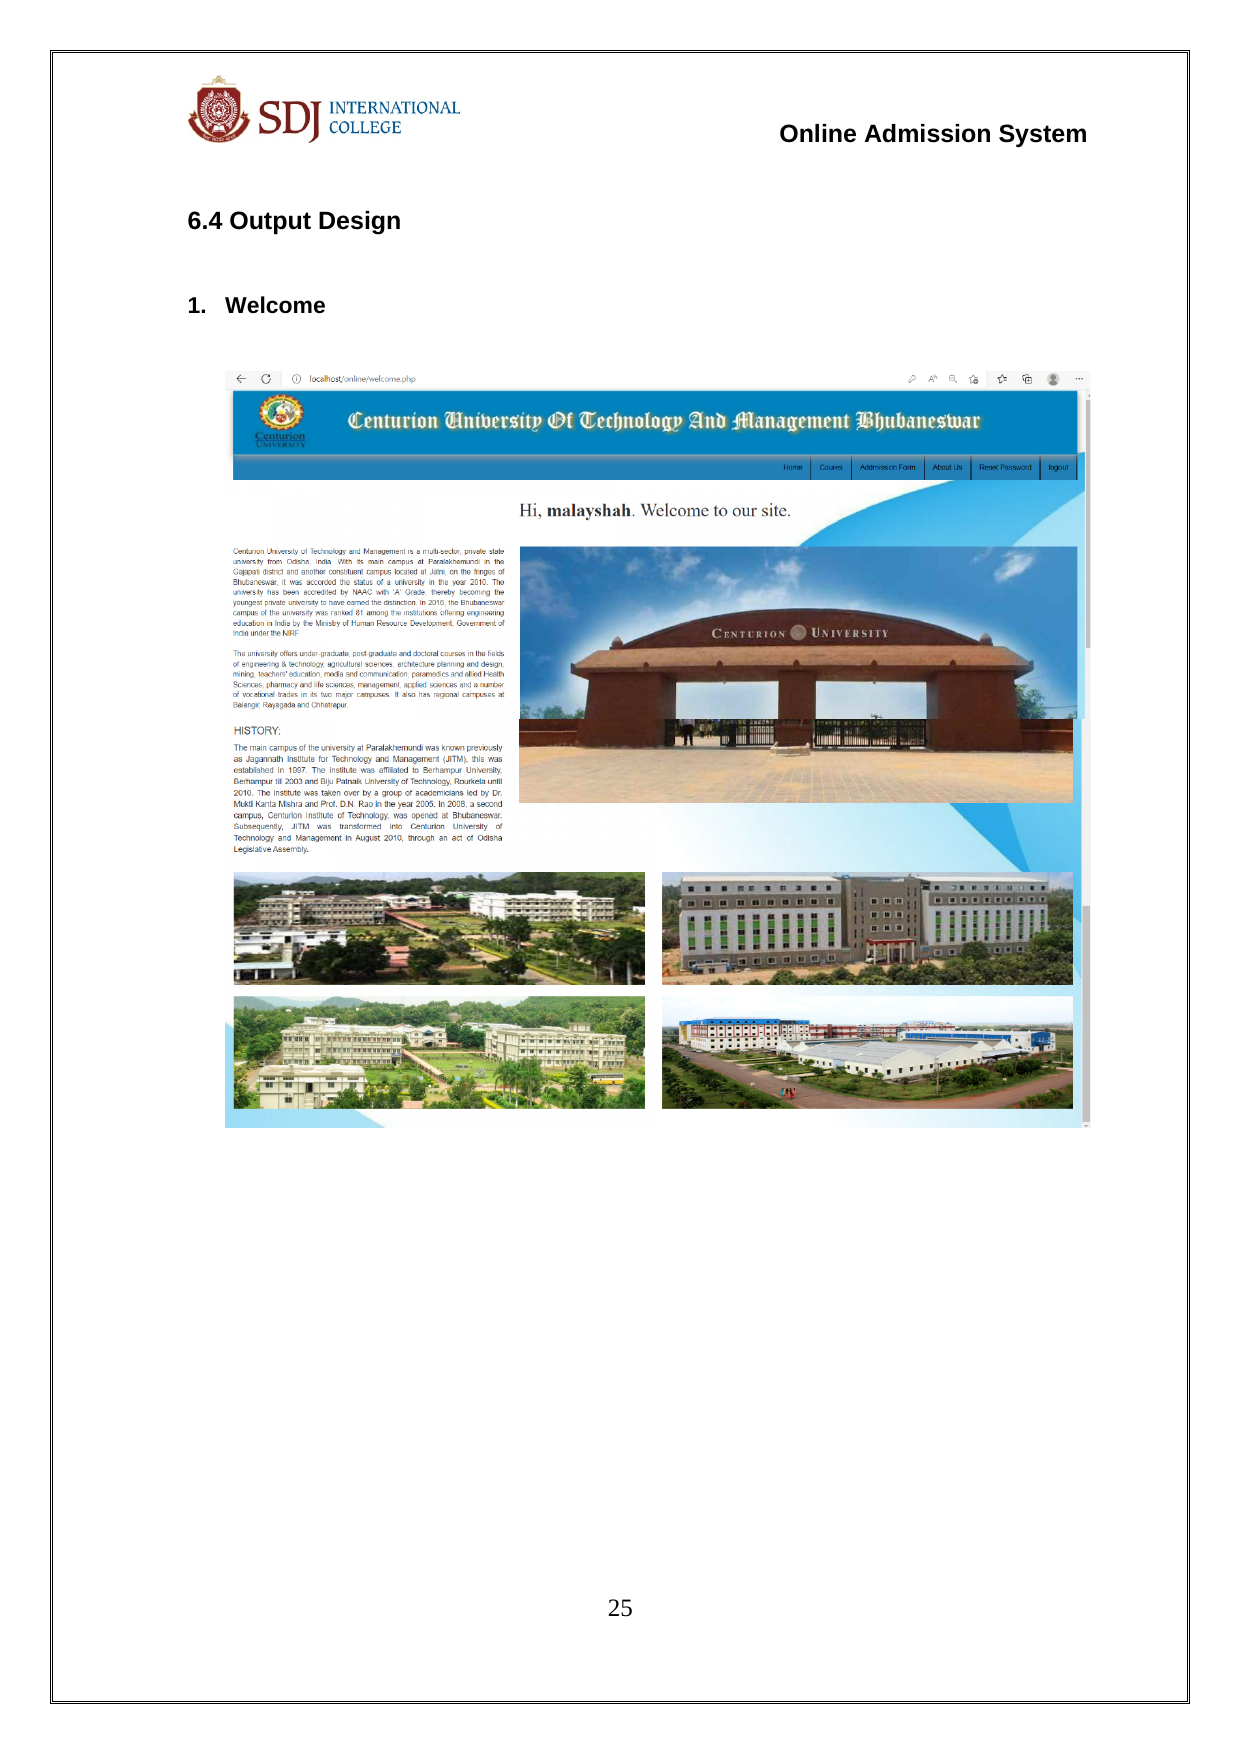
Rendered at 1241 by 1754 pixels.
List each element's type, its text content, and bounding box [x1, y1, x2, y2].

picture [225, 371, 1091, 1128]
text 6.4 Output Design [187, 206, 1053, 234]
picture [187, 75, 461, 143]
list Welcome [187, 292, 1053, 318]
